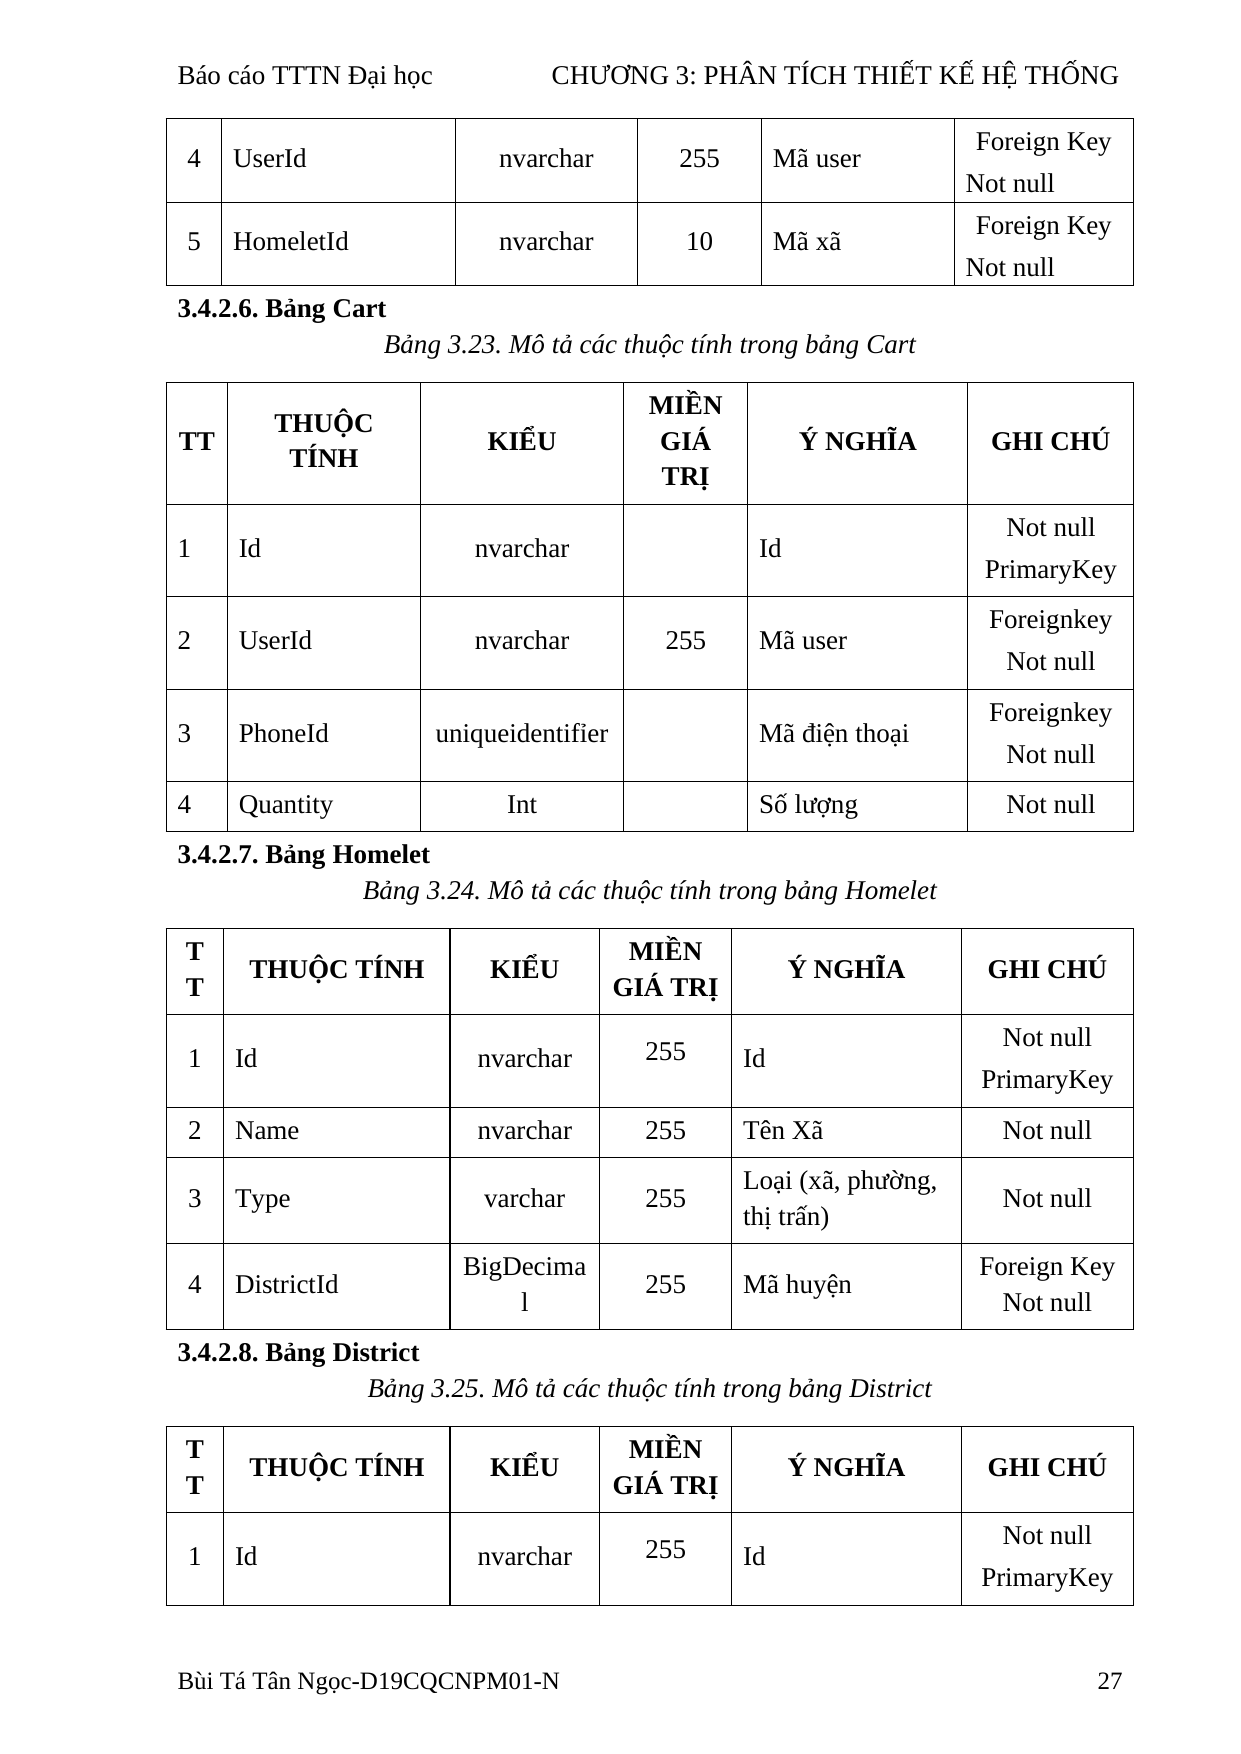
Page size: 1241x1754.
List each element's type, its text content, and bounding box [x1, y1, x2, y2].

table_cell Id [748, 505, 967, 596]
table_cell nvarchar [421, 597, 623, 688]
table_cell PhoneId [228, 690, 420, 781]
table_cell Mã xã [762, 203, 954, 285]
table_cell Not null PrimaryKey [962, 1513, 1133, 1604]
table_cell Not null PrimaryKey [962, 1015, 1133, 1107]
table_cell nvarchar [451, 1108, 599, 1157]
table_cell Mã huyện [732, 1244, 961, 1329]
table_cell nvarchar [456, 203, 637, 285]
table_cell 4 [167, 119, 221, 202]
table_cell Not null PrimaryKey [968, 505, 1133, 596]
table_cell 255 [600, 1513, 731, 1604]
table_cell UserId [228, 597, 420, 688]
table_cell Id [732, 1015, 961, 1107]
table_header GHI CHÚ [968, 383, 1133, 504]
table_header THUỘC TÍNH [228, 383, 420, 504]
table_header TT [167, 383, 227, 504]
table_header MIỀN GIÁ TRỊ [624, 383, 747, 504]
table_cell Foreign Key Not null [955, 119, 1133, 202]
table_cell 255 [600, 1244, 731, 1329]
table_header KIỂU [451, 1427, 599, 1512]
table_header Ý NGHĨA [732, 929, 961, 1014]
table_header THUỘC TÍNH [224, 929, 449, 1014]
table_cell 1 [167, 1513, 223, 1604]
table_cell 1 [167, 1015, 223, 1107]
table_header KIỂU [421, 383, 623, 504]
table_cell 255 [600, 1158, 731, 1243]
table_header MIỀN GIÁ TRỊ [600, 929, 731, 1014]
table_cell [624, 505, 747, 596]
table_cell Id [224, 1513, 449, 1604]
subtitle 3.4.2.6. Bảng Cart [177, 292, 1122, 323]
table_cell Foreign Key Not null [962, 1244, 1133, 1329]
table_cell Not null [962, 1158, 1133, 1243]
table_cell Mã user [748, 597, 967, 688]
table_cell Foreignkey Not null [968, 690, 1133, 781]
table_cell Id [228, 505, 420, 596]
table_cell nvarchar [451, 1015, 599, 1107]
table_cell Name [224, 1108, 449, 1157]
subtitle 3.4.2.8. Bảng District [177, 1337, 1122, 1368]
table_cell 1 [167, 505, 227, 596]
table_cell Type [224, 1158, 449, 1243]
table_header GHI CHÚ [962, 1427, 1133, 1512]
table_cell [624, 690, 747, 781]
table_cell 2 [167, 1108, 223, 1157]
table_cell Mã user [762, 119, 954, 202]
table_cell nvarchar [451, 1513, 599, 1604]
table_cell varchar [451, 1158, 599, 1243]
table_cell 2 [167, 597, 227, 688]
table_cell Not null [962, 1108, 1133, 1157]
table_cell Loại (xã, phường, thị trấn) [732, 1158, 961, 1243]
table_cell Tên Xã [732, 1108, 961, 1157]
table_cell UserId [222, 119, 455, 202]
table_cell Mã điện thoại [748, 690, 967, 781]
table_header GHI CHÚ [962, 929, 1133, 1014]
table_cell 255 [600, 1108, 731, 1157]
table_cell 3 [167, 1158, 223, 1243]
table_cell 3 [167, 690, 227, 781]
table_cell BigDecimal [451, 1244, 599, 1329]
table_cell 5 [167, 203, 221, 285]
table_cell [624, 782, 747, 831]
subtitle 3.4.2.7. Bảng Homelet [177, 838, 1122, 870]
table_cell Số lượng [748, 782, 967, 831]
table_cell 255 [638, 119, 761, 202]
table_cell Int [421, 782, 623, 831]
table_cell 255 [624, 597, 747, 688]
table_cell Foreign Key Not null [955, 203, 1133, 285]
table_cell Foreignkey Not null [968, 597, 1133, 688]
table_cell 4 [167, 1244, 223, 1329]
table_cell 10 [638, 203, 761, 285]
table_header KIỂU [451, 929, 599, 1014]
table_cell 4 [167, 782, 227, 831]
table_header TT [167, 1427, 223, 1512]
table_header Ý NGHĨA [732, 1427, 961, 1512]
table_header MIỀN GIÁ TRỊ [600, 1427, 731, 1512]
table_cell nvarchar [421, 505, 623, 596]
table_cell nvarchar [456, 119, 637, 202]
table_header THUỘC TÍNH [224, 1427, 449, 1512]
table_cell 255 [600, 1015, 731, 1107]
table_header Ý NGHĨA [748, 383, 967, 504]
table_cell Id [224, 1015, 449, 1107]
table_cell uniqueidentifỉer [421, 690, 623, 781]
table_cell Id [732, 1513, 961, 1604]
table_cell HomeletId [222, 203, 455, 285]
table_header TT [167, 929, 223, 1014]
table_cell Quantity [228, 782, 420, 831]
table_cell Not null [968, 782, 1133, 831]
table_cell DistrictId [224, 1244, 449, 1329]
